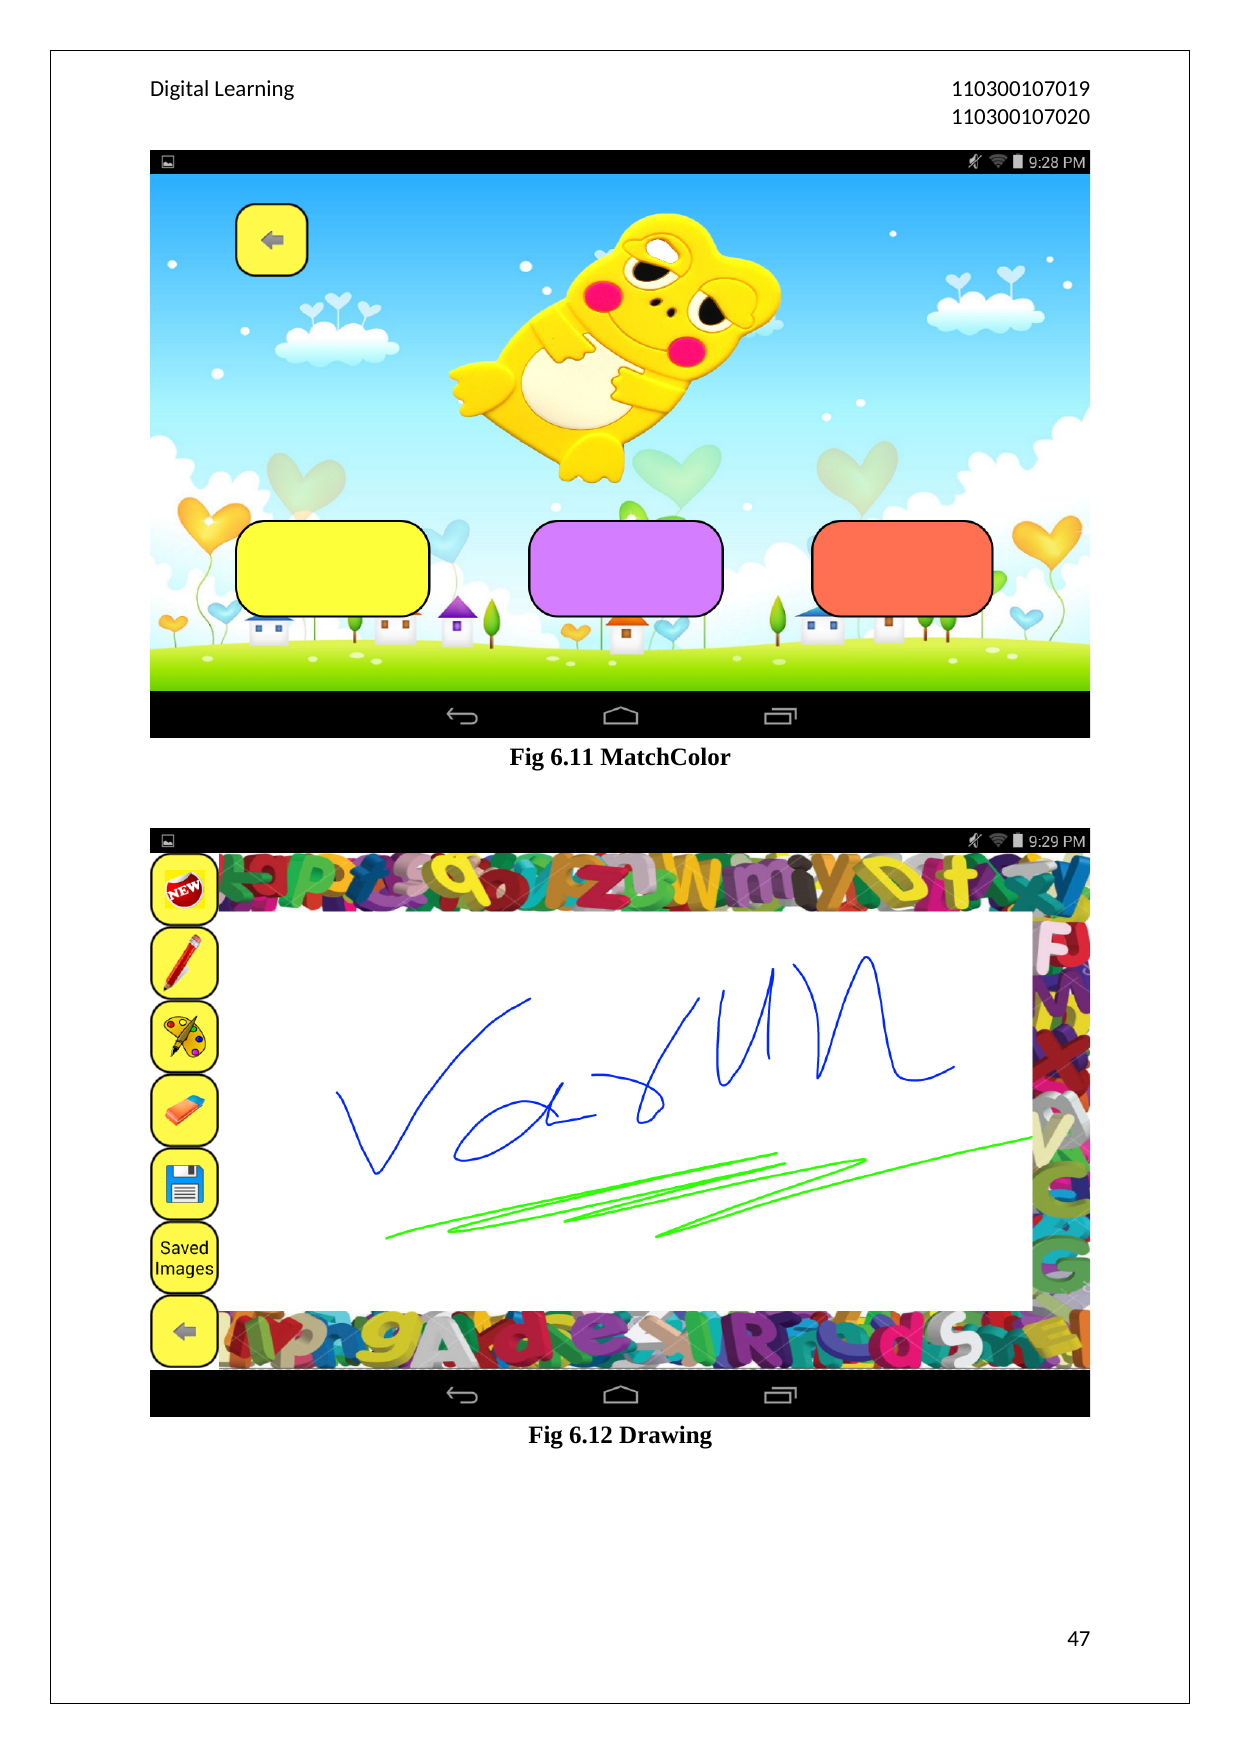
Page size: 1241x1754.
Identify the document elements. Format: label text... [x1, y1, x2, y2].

picture [150, 150, 1091, 738]
text Fig 6.12 Drawing [150, 1420, 1090, 1449]
text Fig 6.11 MatchColor [150, 742, 1090, 771]
picture [150, 828, 1091, 1417]
